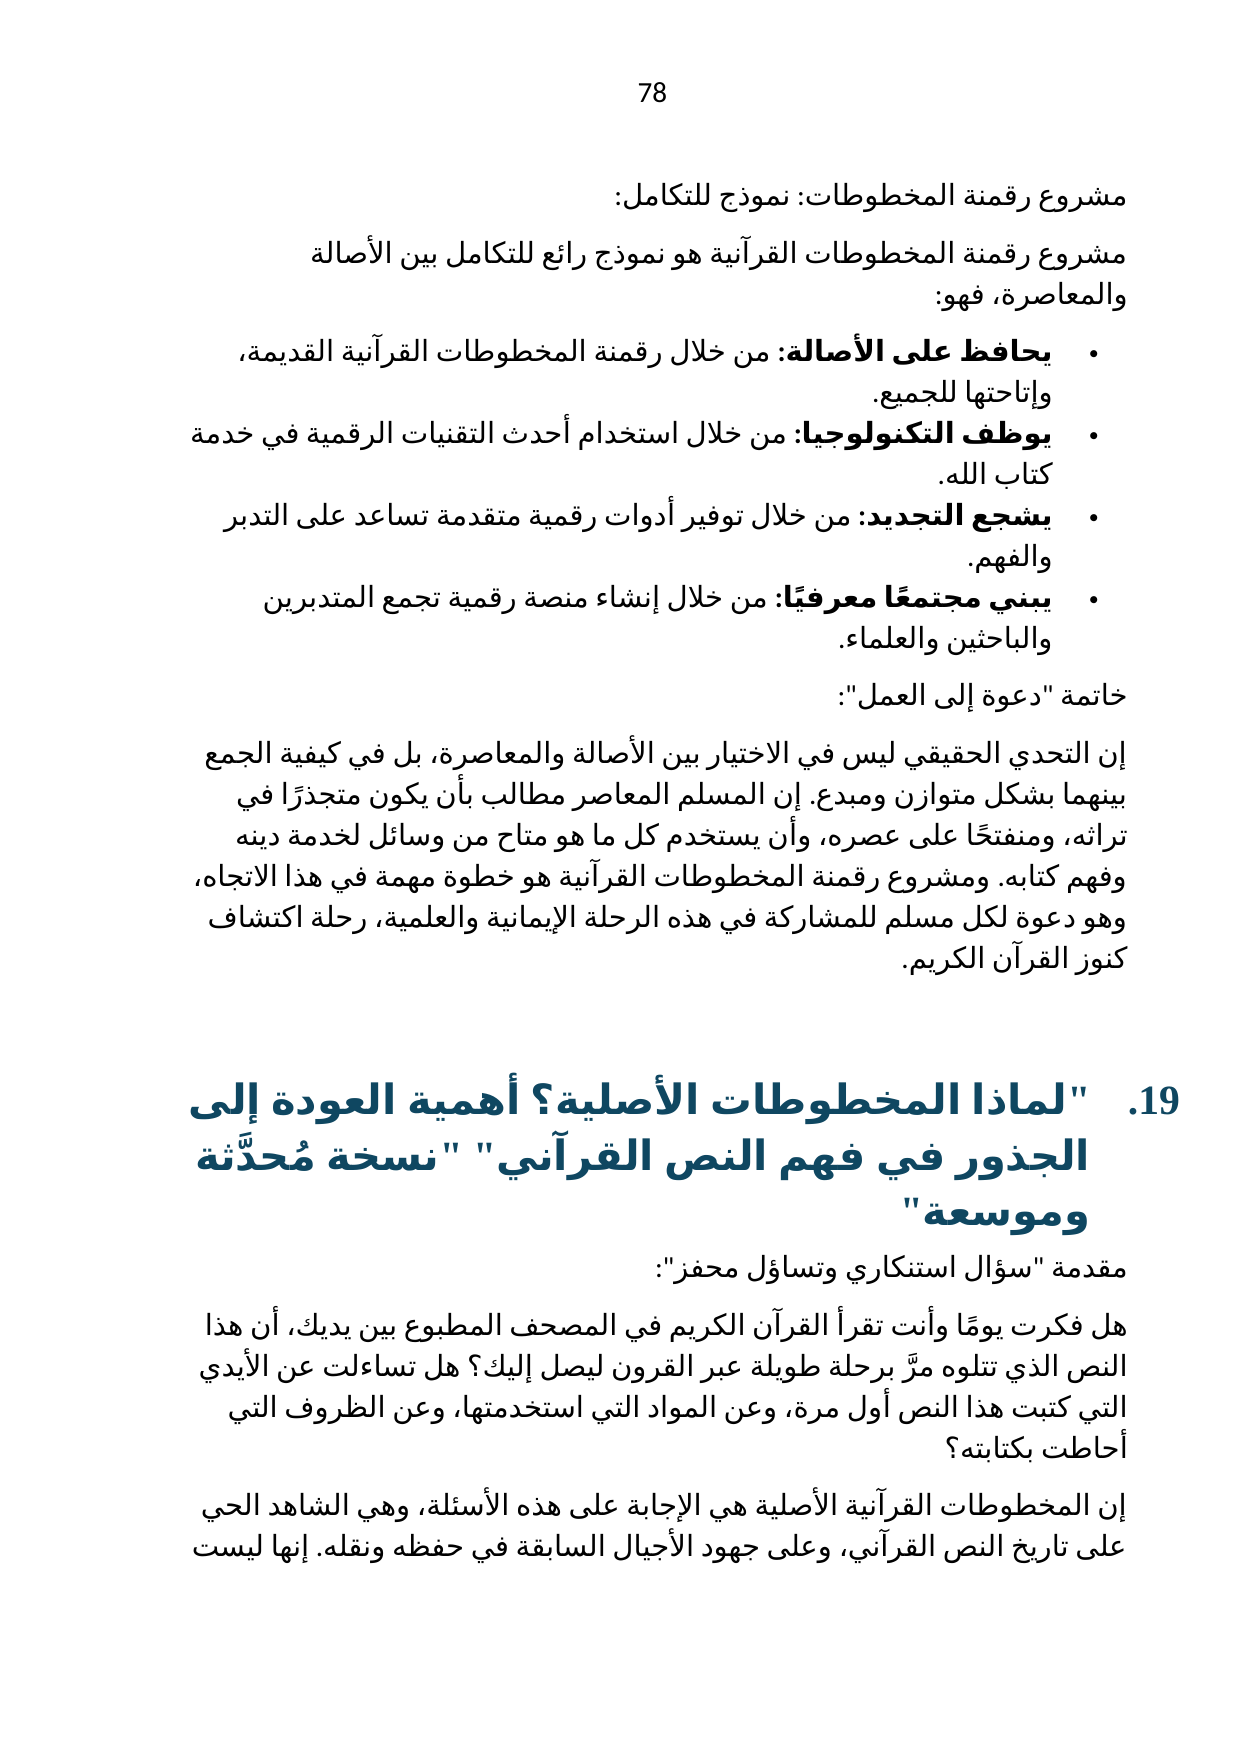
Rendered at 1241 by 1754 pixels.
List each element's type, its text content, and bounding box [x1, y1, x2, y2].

text مقدمة "سؤال استنكاري وتساؤل محفز": [177, 1249, 1128, 1285]
text مشروع رقمنة المخطوطات: نموذج للتكامل: [177, 177, 1128, 213]
text مشروع رقمنة المخطوطات القرآنية هو نموذج رائع للتكامل بين الأصالة والمعاصرة، فهو: [177, 235, 1128, 311]
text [177, 1487, 1128, 1564]
list يشجع التجديد: من خلال توفير أدوات رقمية متقدمة تساعد على التدبر والفهم. [177, 497, 1090, 574]
list يحافظ على الأصالة: من خلال رقمنة المخطوطات القرآنية القديمة، وإتاحتها للجميع. [177, 333, 1090, 410]
list يبني مجتمعًا معرفيًا: من خلال إنشاء منصة رقمية تجمع المتدبرين والباحثين والعلماء. [177, 579, 1090, 656]
list يوظف التكنولوجيا: من خلال استخدام أحدث التقنيات الرقمية في خدمة كتاب الله. [177, 415, 1090, 492]
text إن التحدي الحقيقي ليس في الاختيار بين الأصالة والمعاصرة، بل في كيفية الجمع بينهما بشكل متوازن ومبدع. إن المسلم المعاصر مطالب بأن يكون متجذرًا في تراثه، ومنفتحًا على عصره، وأن يستخدم كل ما هو متاح من وسائل لخدمة دينه وفهم كتابه. ومشروع رقمنة المخطوطات القرآنية هو خطوة مهمة في هذا الاتجاه، وهو دعوة لكل مسلم للمشاركة في هذه الرحلة الإيمانية والعلمية، رحلة اكتشاف كنوز القرآن الكريم. [177, 735, 1128, 975]
subtitle "لماذا المخطوطات الأصلية؟ أهمية العودة إلى الجذور في فهم النص القرآني" "نسخة مُحدَّثة وموسعة" [177, 1076, 1128, 1234]
text خاتمة "دعوة إلى العمل": [177, 677, 1128, 713]
text هل فكرت يومًا وأنت تقرأ القرآن الكريم في المصحف المطبوع بين يديك، أن هذا النص الذي تتلوه مرَّ برحلة طويلة عبر القرون ليصل إليك؟ هل تساءلت عن الأيدي التي كتبت هذا النص أول مرة، وعن المواد التي استخدمتها، وعن الظروف التي أحاطت بكتابته؟ [177, 1307, 1128, 1466]
